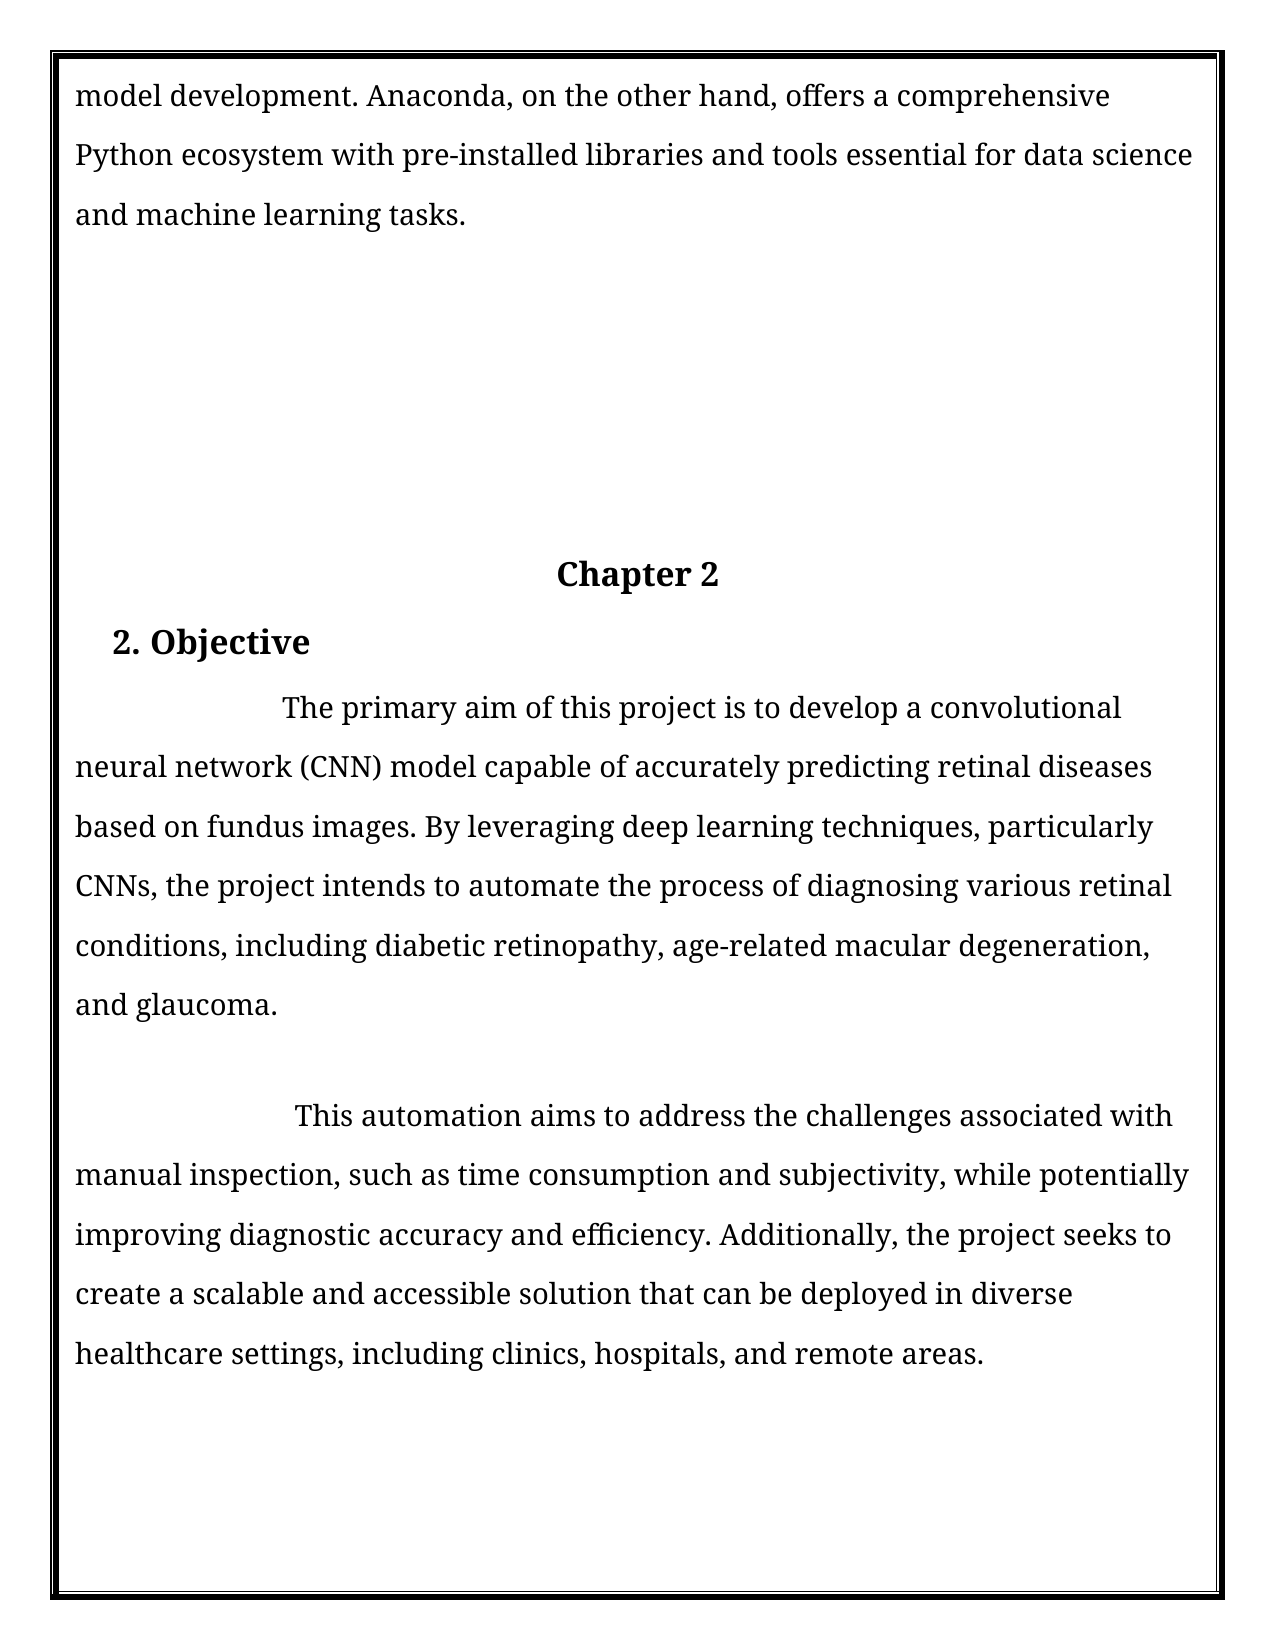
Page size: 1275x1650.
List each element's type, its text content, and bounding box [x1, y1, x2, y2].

list Objective [112, 619, 1200, 664]
text The primary aim of this project is to develop a convolutional neural network (CNN) model capable of accurately predicting retinal diseases based on fundus images. By leveraging deep learning techniques, particularly CNNs, the project intends to automate the process of diagnosing various retinal conditions, including diabetic retinopathy, age-related macular degeneration, and glaucoma. [75, 687, 1200, 1024]
text Chapter 2 [75, 551, 1200, 596]
text This automation aims to address the challenges associated with manual inspection, such as time consumption and subjectivity, while potentially improving diagnostic accuracy and efficiency. Additionally, the project seeks to create a scalable and accessible solution that can be deployed in diverse healthcare settings, including clinics, hospitals, and remote areas. [75, 1095, 1200, 1373]
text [75, 75, 1200, 234]
